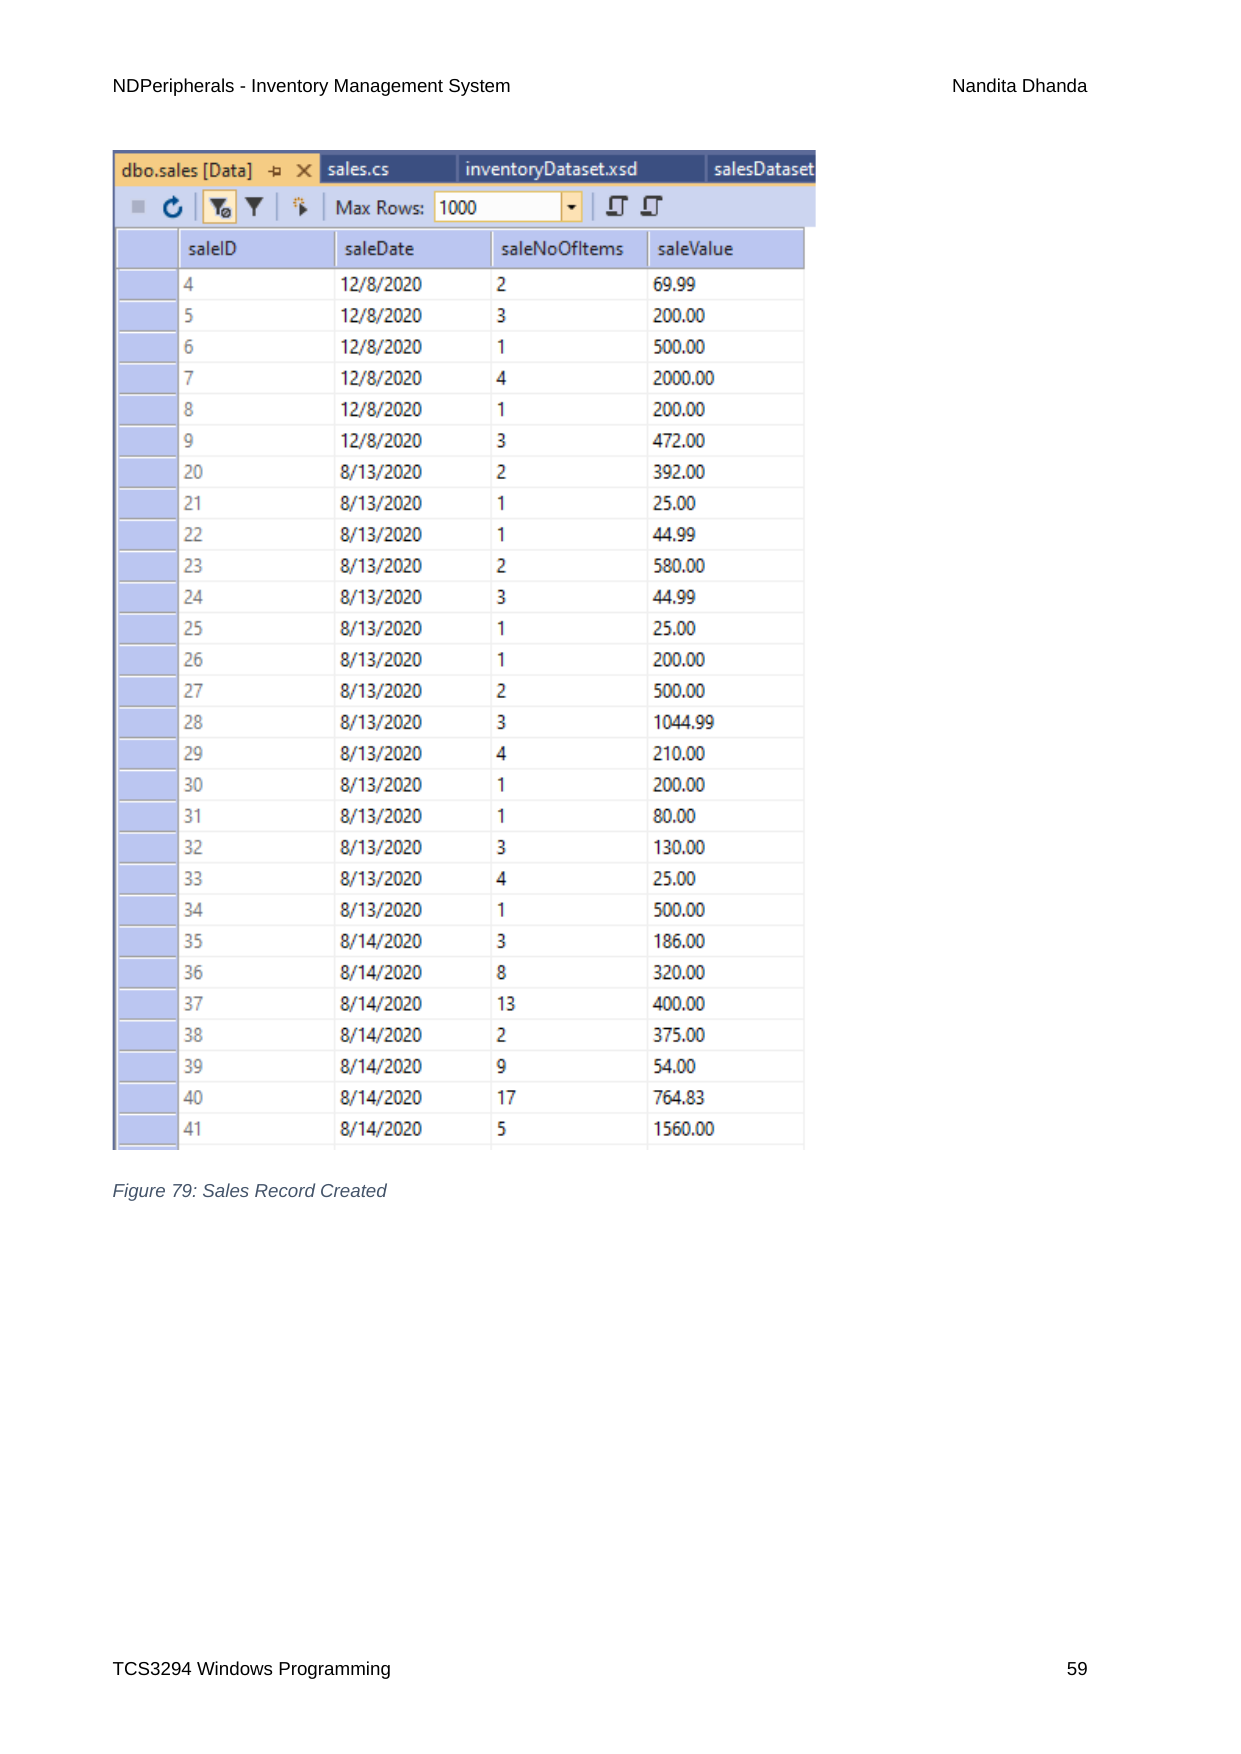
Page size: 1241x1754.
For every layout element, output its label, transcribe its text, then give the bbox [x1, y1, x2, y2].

picture [112, 150, 816, 1150]
